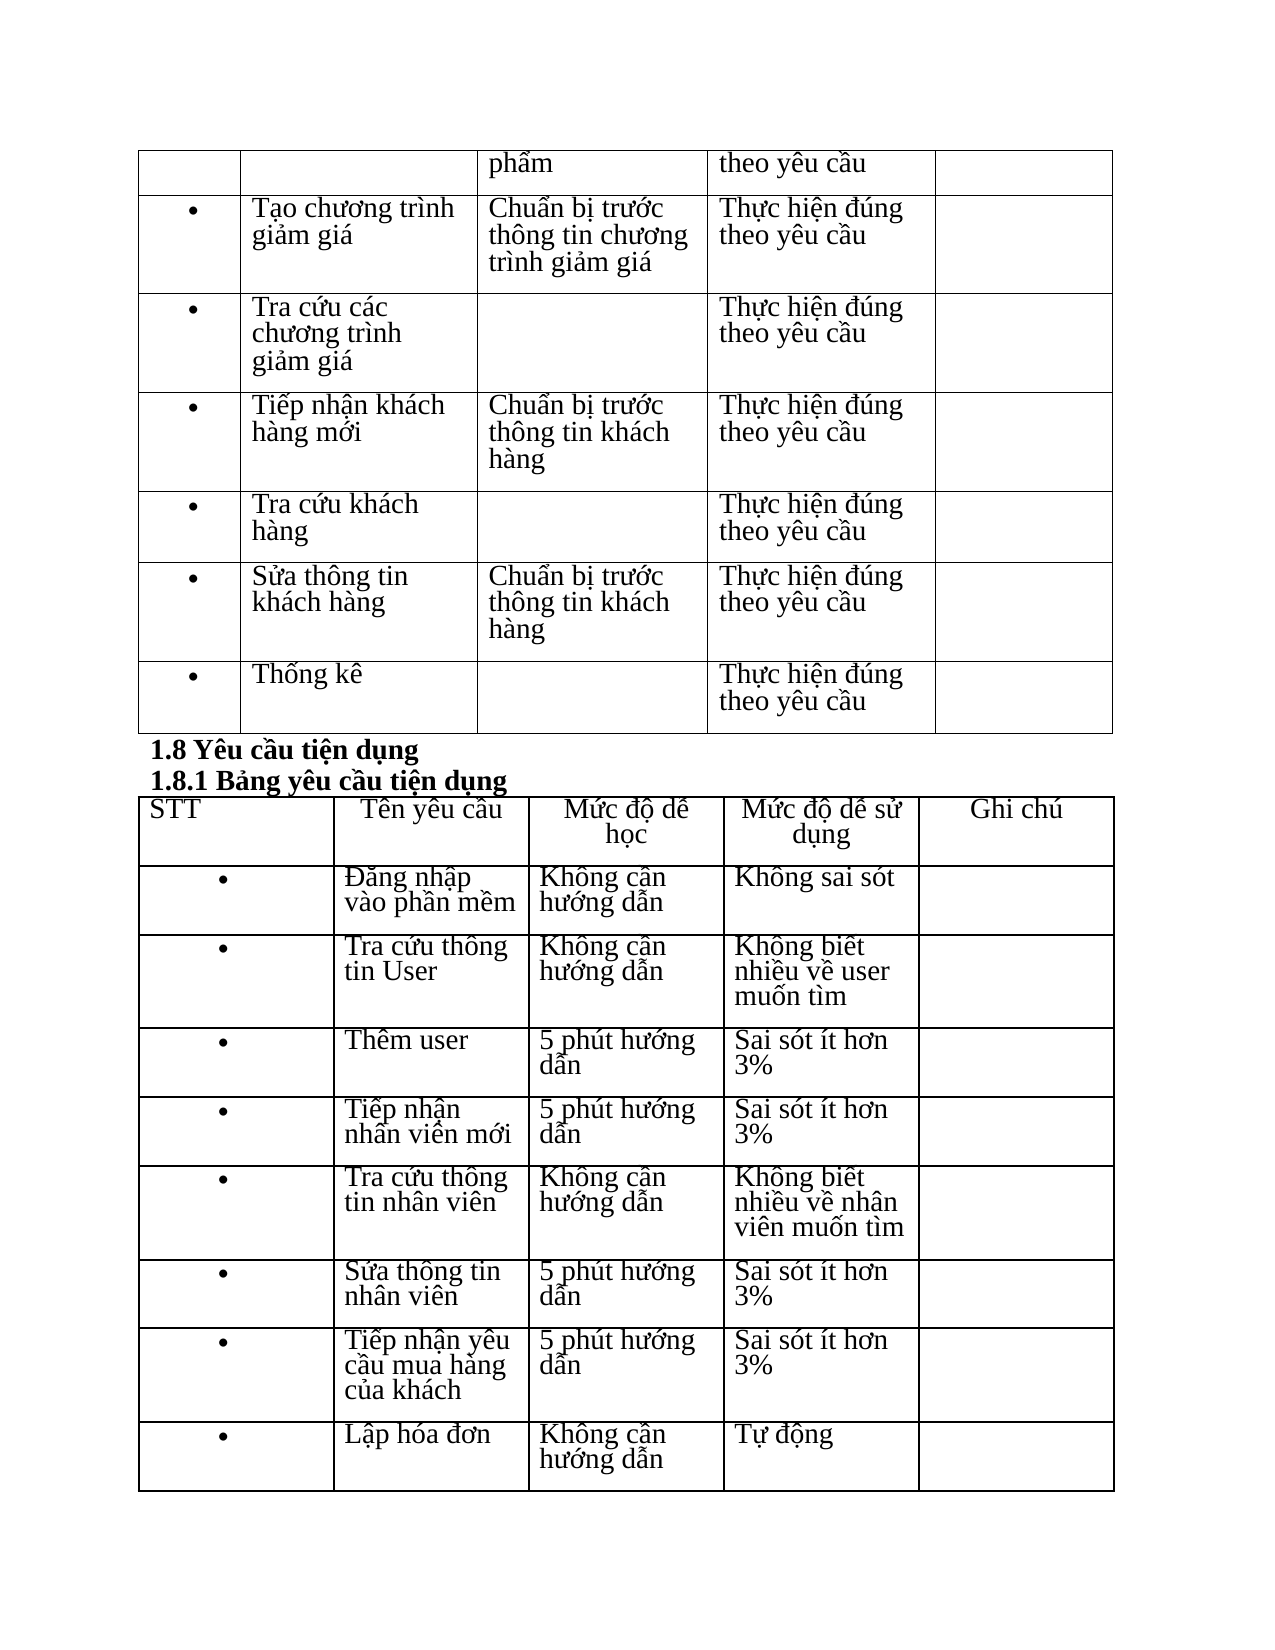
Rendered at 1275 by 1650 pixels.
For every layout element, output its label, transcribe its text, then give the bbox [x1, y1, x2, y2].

table_cell 5 phút hướng dẫn [530, 1029, 723, 1096]
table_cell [478, 151, 707, 195]
table_cell Thực hiện đúng theo yêu cầu [708, 196, 935, 293]
table_cell Sửa thông tin nhân viên [335, 1261, 528, 1327]
table_cell Tiếp nhận khách hàng mới [241, 393, 477, 491]
table_cell [920, 936, 1113, 1027]
table_cell 5 phút hướng dẫn [530, 1329, 723, 1421]
table_cell Sai sót ít hơn 3% [725, 1329, 918, 1421]
table_cell [139, 294, 240, 392]
table_cell [139, 492, 240, 562]
table_cell [936, 492, 1112, 562]
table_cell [708, 151, 935, 195]
table_cell [920, 1098, 1113, 1165]
table_cell Thêm user [335, 1029, 528, 1096]
table_cell [139, 662, 240, 733]
text 1.8 Yêu cầu tiện dụng [150, 738, 1125, 765]
table_cell Không sai sót [725, 867, 918, 933]
table_cell [478, 492, 707, 562]
table_cell Sai sót ít hơn 3% [725, 1098, 918, 1165]
table_cell [936, 563, 1112, 661]
table_cell Tra cứu khách hàng [241, 492, 477, 562]
table_cell Thực hiện đúng theo yêu cầu [708, 393, 935, 491]
table_cell Tạo chương trình giảm giá [241, 196, 477, 293]
table_cell [140, 1329, 333, 1421]
table_cell [140, 1029, 333, 1096]
table_cell Sửa thông tin khách hàng [241, 563, 477, 661]
table_cell [140, 1261, 333, 1327]
table_cell [139, 196, 240, 293]
table_cell Tự động [725, 1423, 918, 1490]
table_cell [920, 1029, 1113, 1096]
table_header STT [140, 798, 333, 865]
table_cell [478, 294, 707, 392]
table_cell [139, 393, 240, 491]
table_cell [936, 662, 1112, 733]
table_cell Thống kê [241, 662, 477, 733]
table_cell [920, 1261, 1113, 1327]
table_cell Không cần hướng dẫn [530, 936, 723, 1027]
table_cell Chuẩn bị trước thông tin khách hàng [478, 393, 707, 491]
table_cell Thực hiện đúng theo yêu cầu [708, 662, 935, 733]
table_cell Tiếp nhận nhân viên mới [335, 1098, 528, 1165]
table_cell Sai sót ít hơn 3% [725, 1261, 918, 1327]
table_cell [936, 294, 1112, 392]
table_cell [920, 1423, 1113, 1490]
table_cell Tra cứu các chương trình giảm giá [241, 294, 477, 392]
table_cell 5 phút hướng dẫn [530, 1261, 723, 1327]
table_cell Không cần hướng dẫn [530, 1167, 723, 1258]
table_cell [139, 151, 240, 195]
table_cell Sai sót ít hơn 3% [725, 1029, 918, 1096]
table_cell [140, 867, 333, 933]
table_cell Không biết nhiều về nhân viên muốn tìm [725, 1167, 918, 1258]
table_header Tên yêu cầu [335, 798, 528, 865]
table_cell [478, 662, 707, 733]
table_cell [140, 936, 333, 1027]
table_cell Tra cứu thông tin User [335, 936, 528, 1027]
table_cell Tiếp nhận yêu cầu mua hàng của khách [335, 1329, 528, 1421]
table_cell 5 phút hướng dẫn [530, 1098, 723, 1165]
table_header Ghi chú [920, 798, 1113, 865]
table_cell [936, 151, 1112, 195]
table_cell Không biết nhiều về user muốn tìm [725, 936, 918, 1027]
table_cell [140, 1423, 333, 1490]
table_cell Tra cứu thông tin nhân viên [335, 1167, 528, 1258]
text 1.8.1 Bảng yêu cầu tiện dụng [150, 769, 1125, 796]
table_cell Không cần hướng dẫn [530, 867, 723, 933]
table_cell Thực hiện đúng theo yêu cầu [708, 492, 935, 562]
table_cell Không cần hướng dẫn [530, 1423, 723, 1490]
table_cell [140, 1167, 333, 1258]
table_cell [140, 1098, 333, 1165]
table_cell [241, 151, 477, 195]
table_cell [920, 1167, 1113, 1258]
table_cell Thực hiện đúng theo yêu cầu [708, 563, 935, 661]
table_cell Thực hiện đúng theo yêu cầu [708, 294, 935, 392]
table_header Mức độ dễ học [530, 798, 723, 865]
table_header Mức độ dễ sử dụng [725, 798, 918, 865]
table_cell Chuẩn bị trước thông tin khách hàng [478, 563, 707, 661]
table_cell [920, 1329, 1113, 1421]
table_cell [936, 393, 1112, 491]
table_cell [139, 563, 240, 661]
table_cell [920, 867, 1113, 933]
table_cell Đăng nhập vào phần mềm [335, 867, 528, 933]
table_cell [936, 196, 1112, 293]
table_cell Chuẩn bị trước thông tin chương trình giảm giá [478, 196, 707, 293]
table_cell Lập hóa đơn [335, 1423, 528, 1490]
